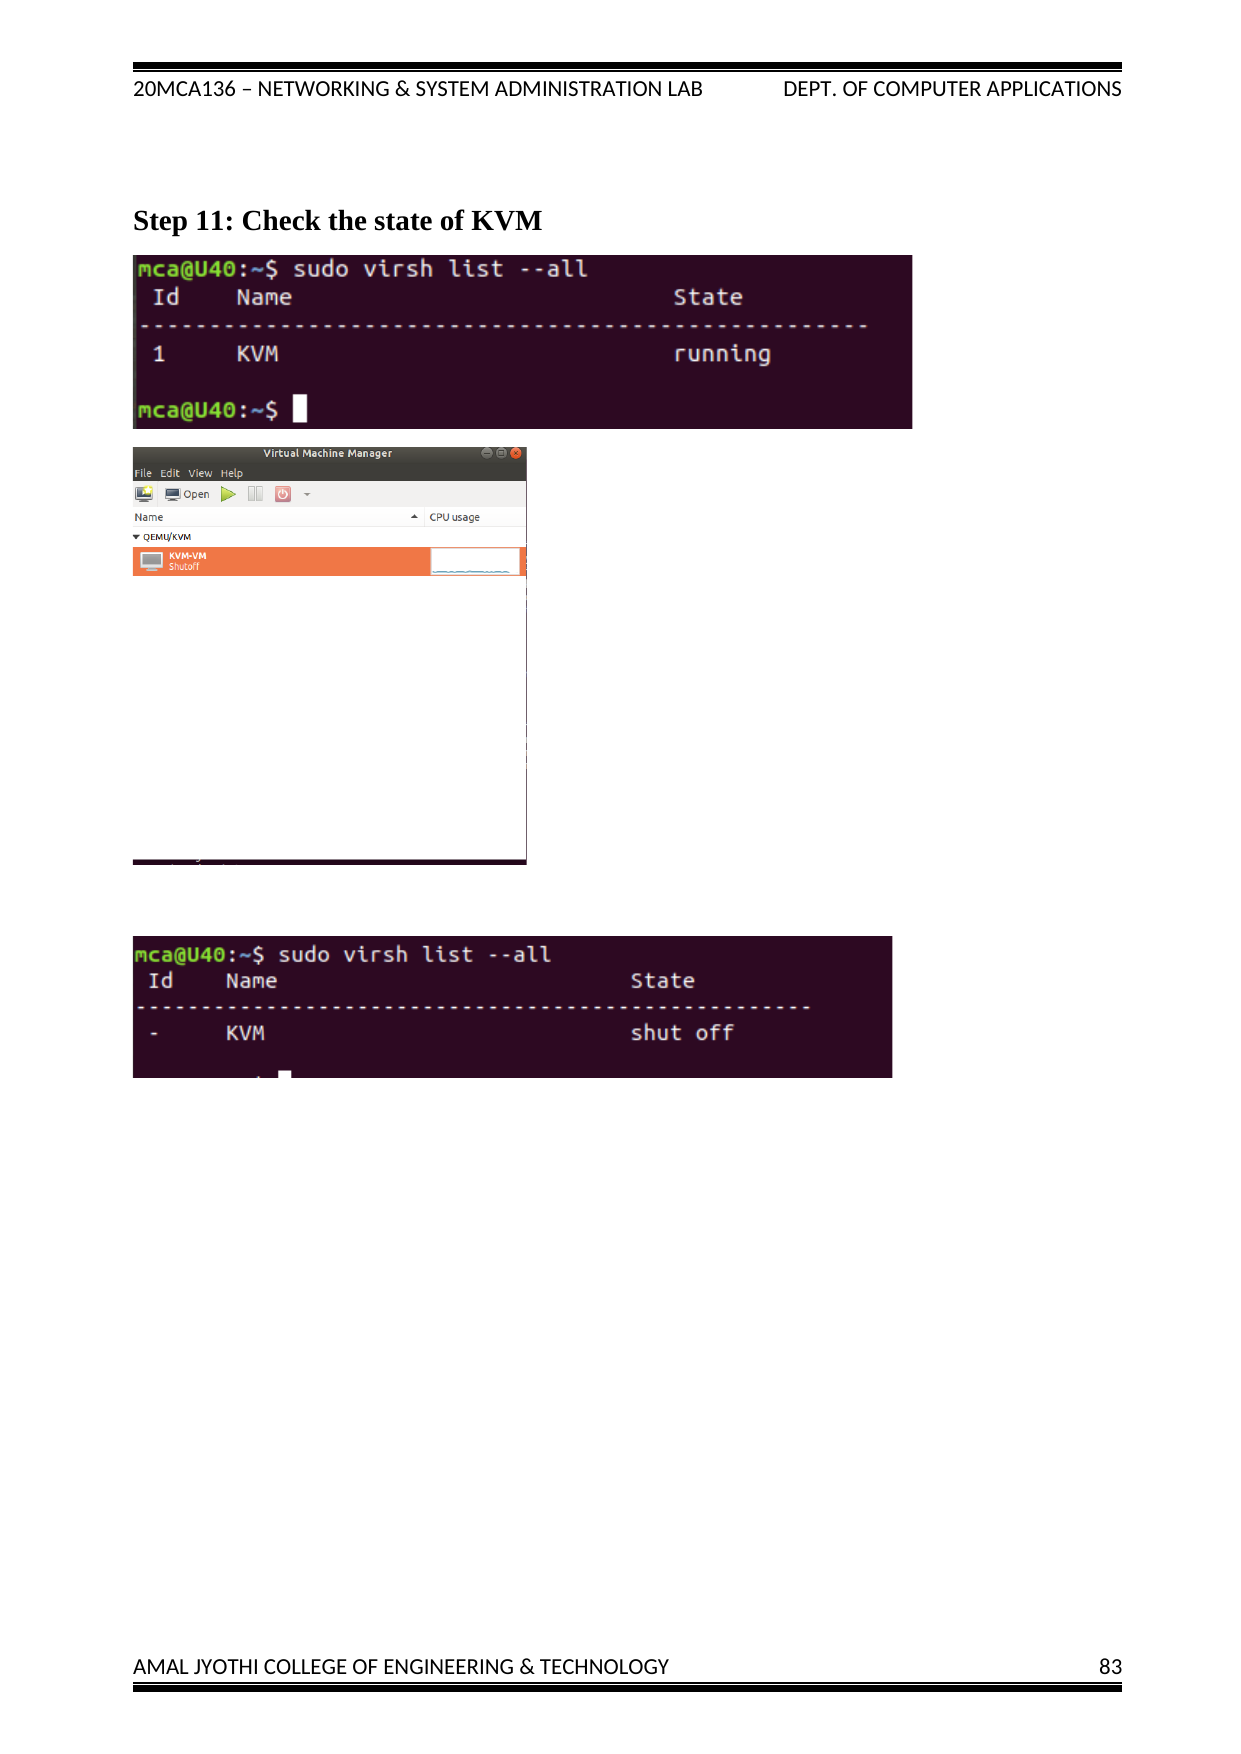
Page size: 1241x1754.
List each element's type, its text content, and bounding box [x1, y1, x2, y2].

text Step 11: Check the state of KVM [133, 203, 1122, 236]
picture [132, 936, 893, 1078]
picture [132, 255, 913, 429]
picture [132, 447, 527, 865]
